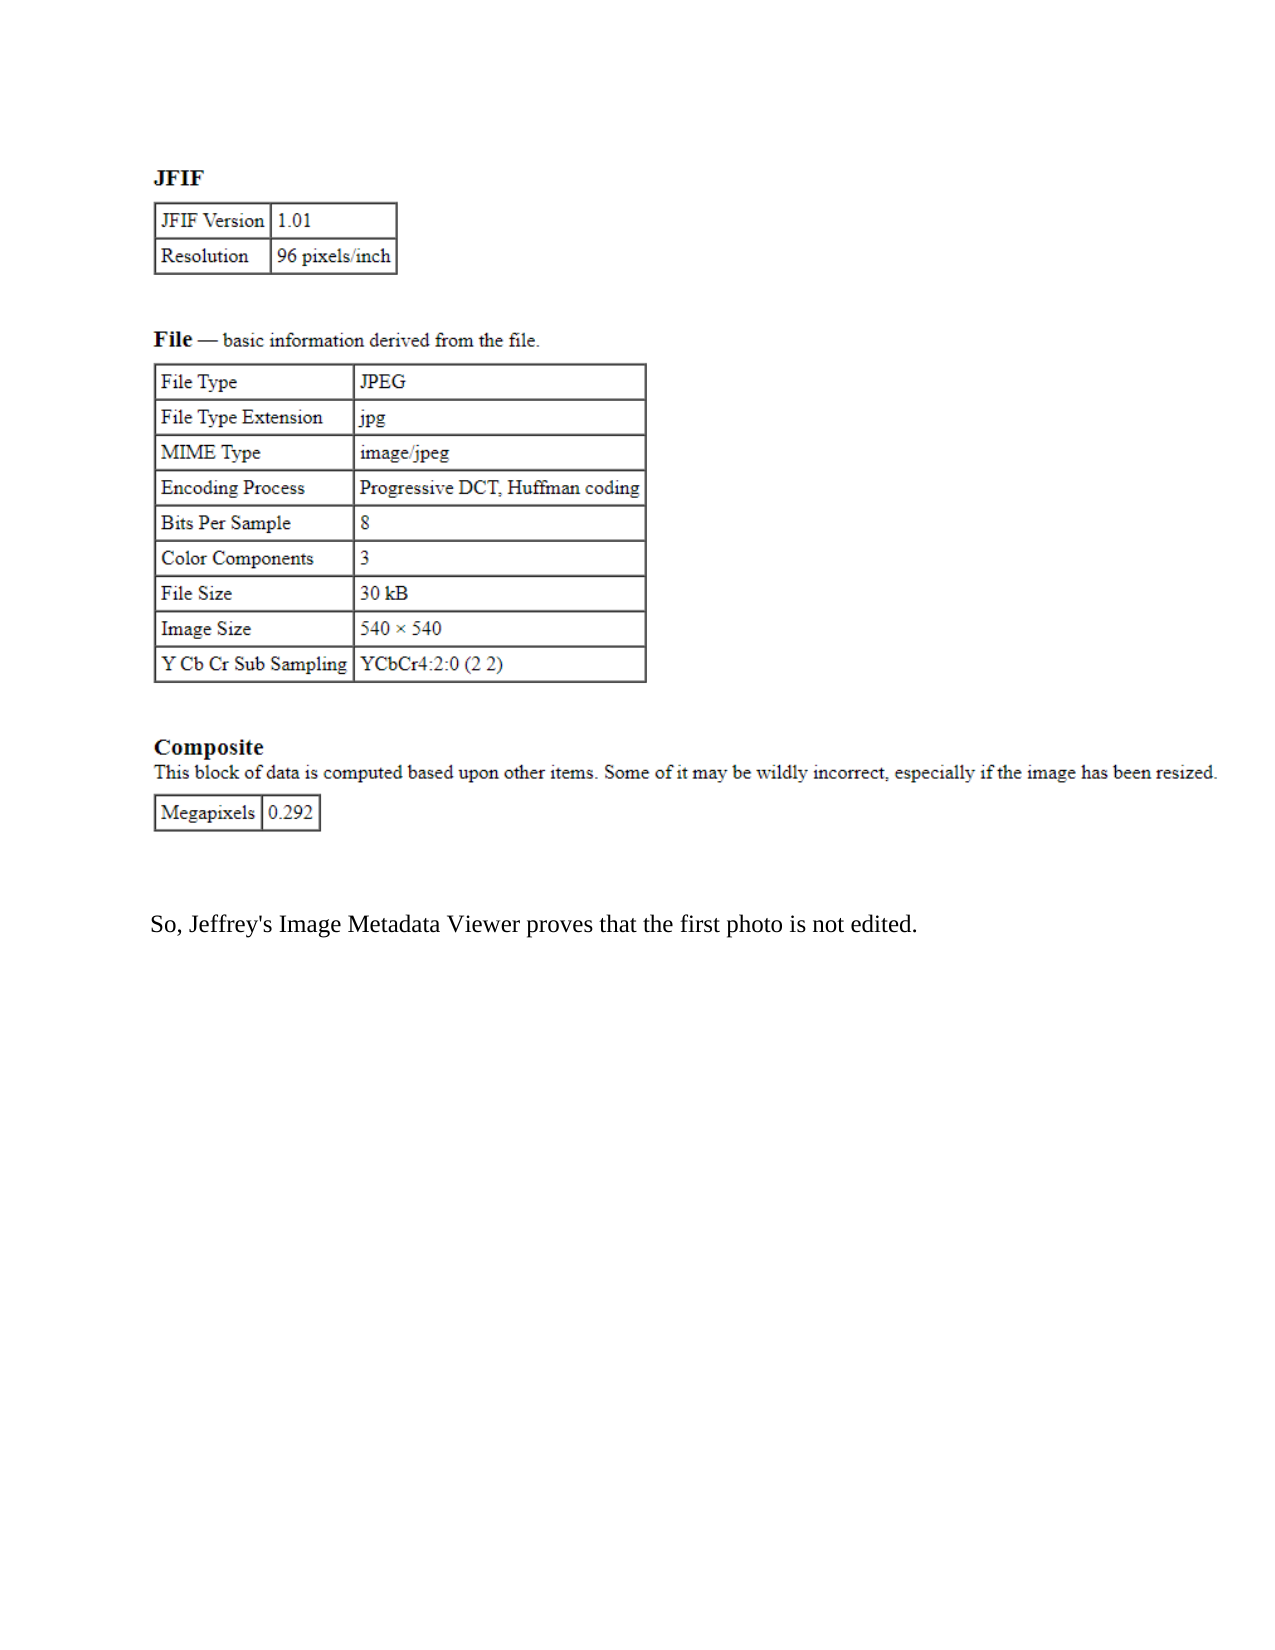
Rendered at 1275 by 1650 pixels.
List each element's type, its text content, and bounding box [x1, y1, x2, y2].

picture [150, 150, 1227, 843]
text So, Jeffrey's Image Metadata Viewer proves that the first photo is not edited. [150, 909, 1125, 938]
